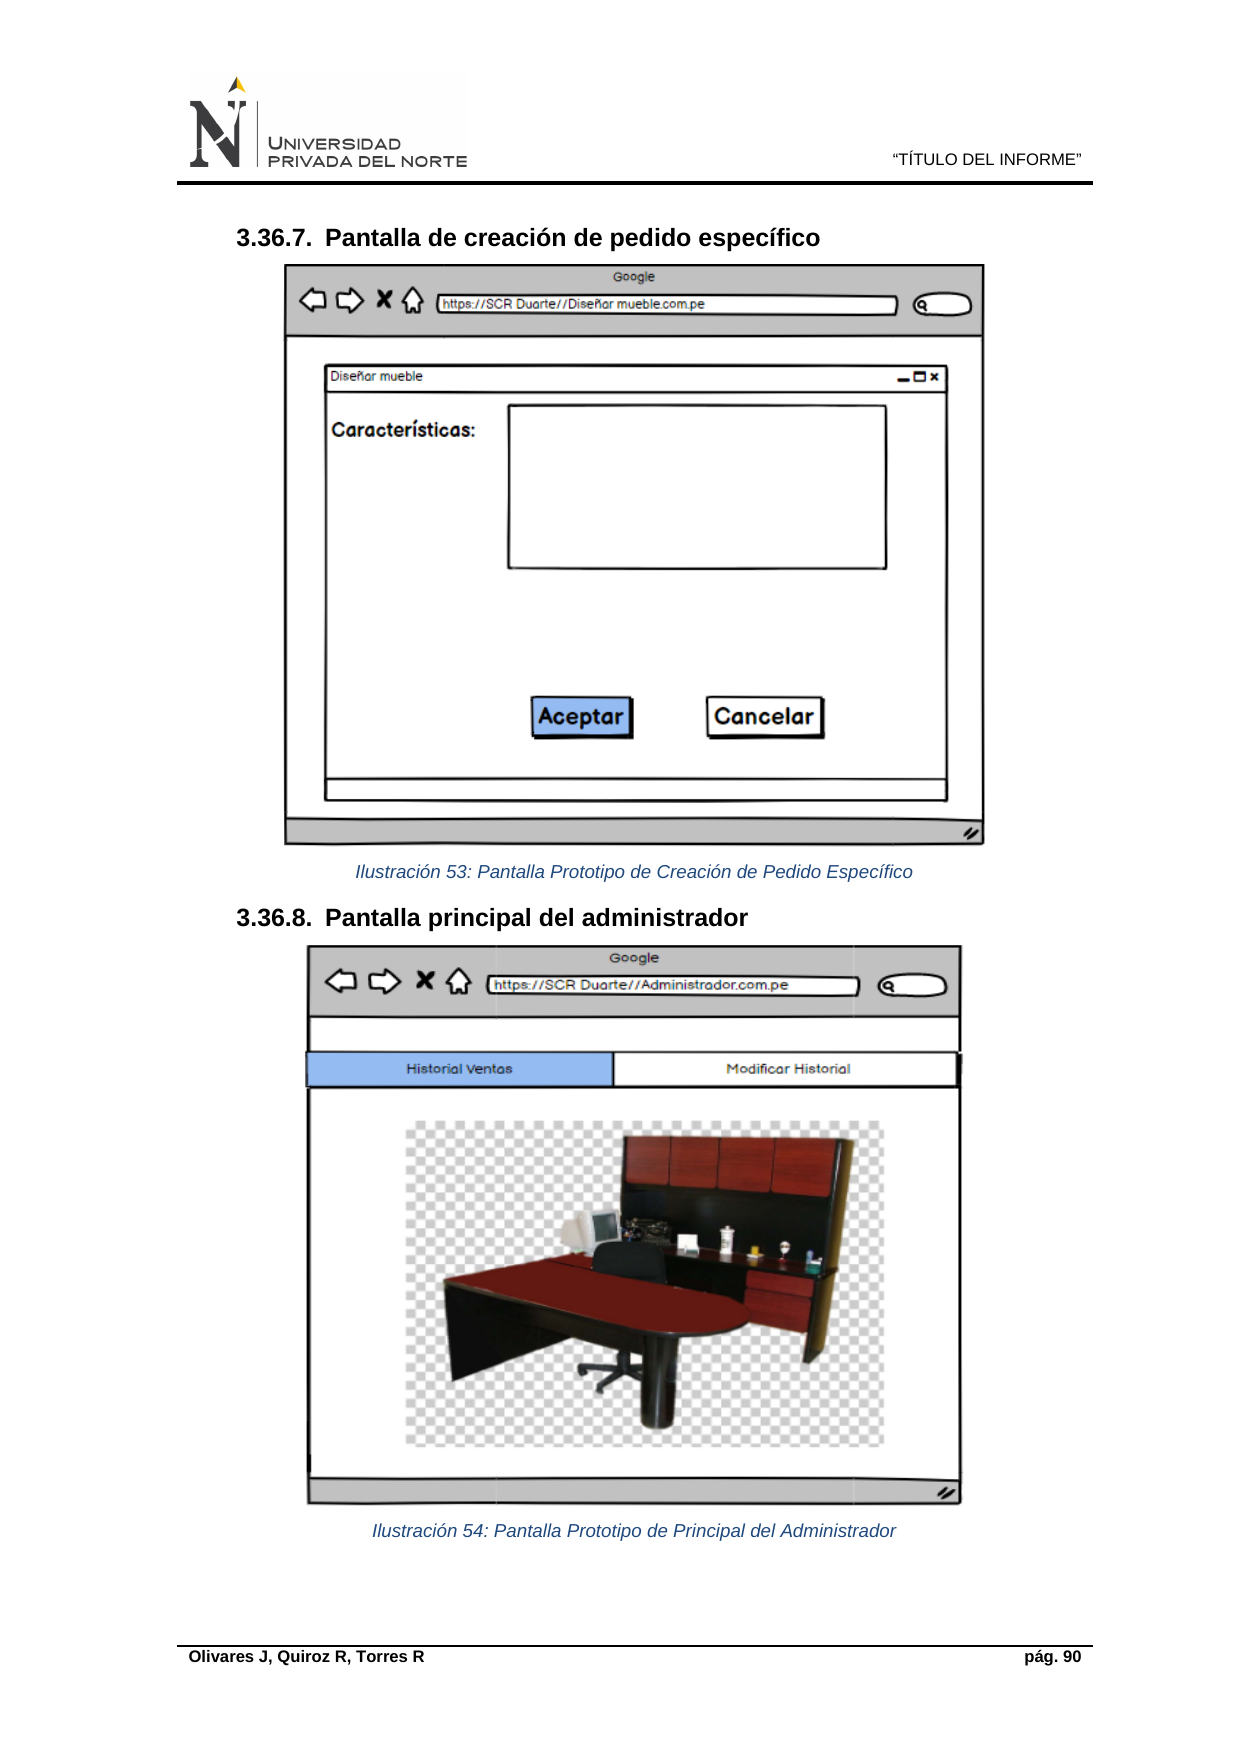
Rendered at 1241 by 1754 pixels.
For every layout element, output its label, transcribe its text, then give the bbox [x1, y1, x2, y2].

picture [283, 264, 987, 849]
picture [304, 944, 966, 1509]
subtitle Pantalla de creación de pedido específico [236, 223, 1092, 252]
picture [188, 73, 469, 169]
subtitle Pantalla principal del administrador [236, 903, 1092, 932]
